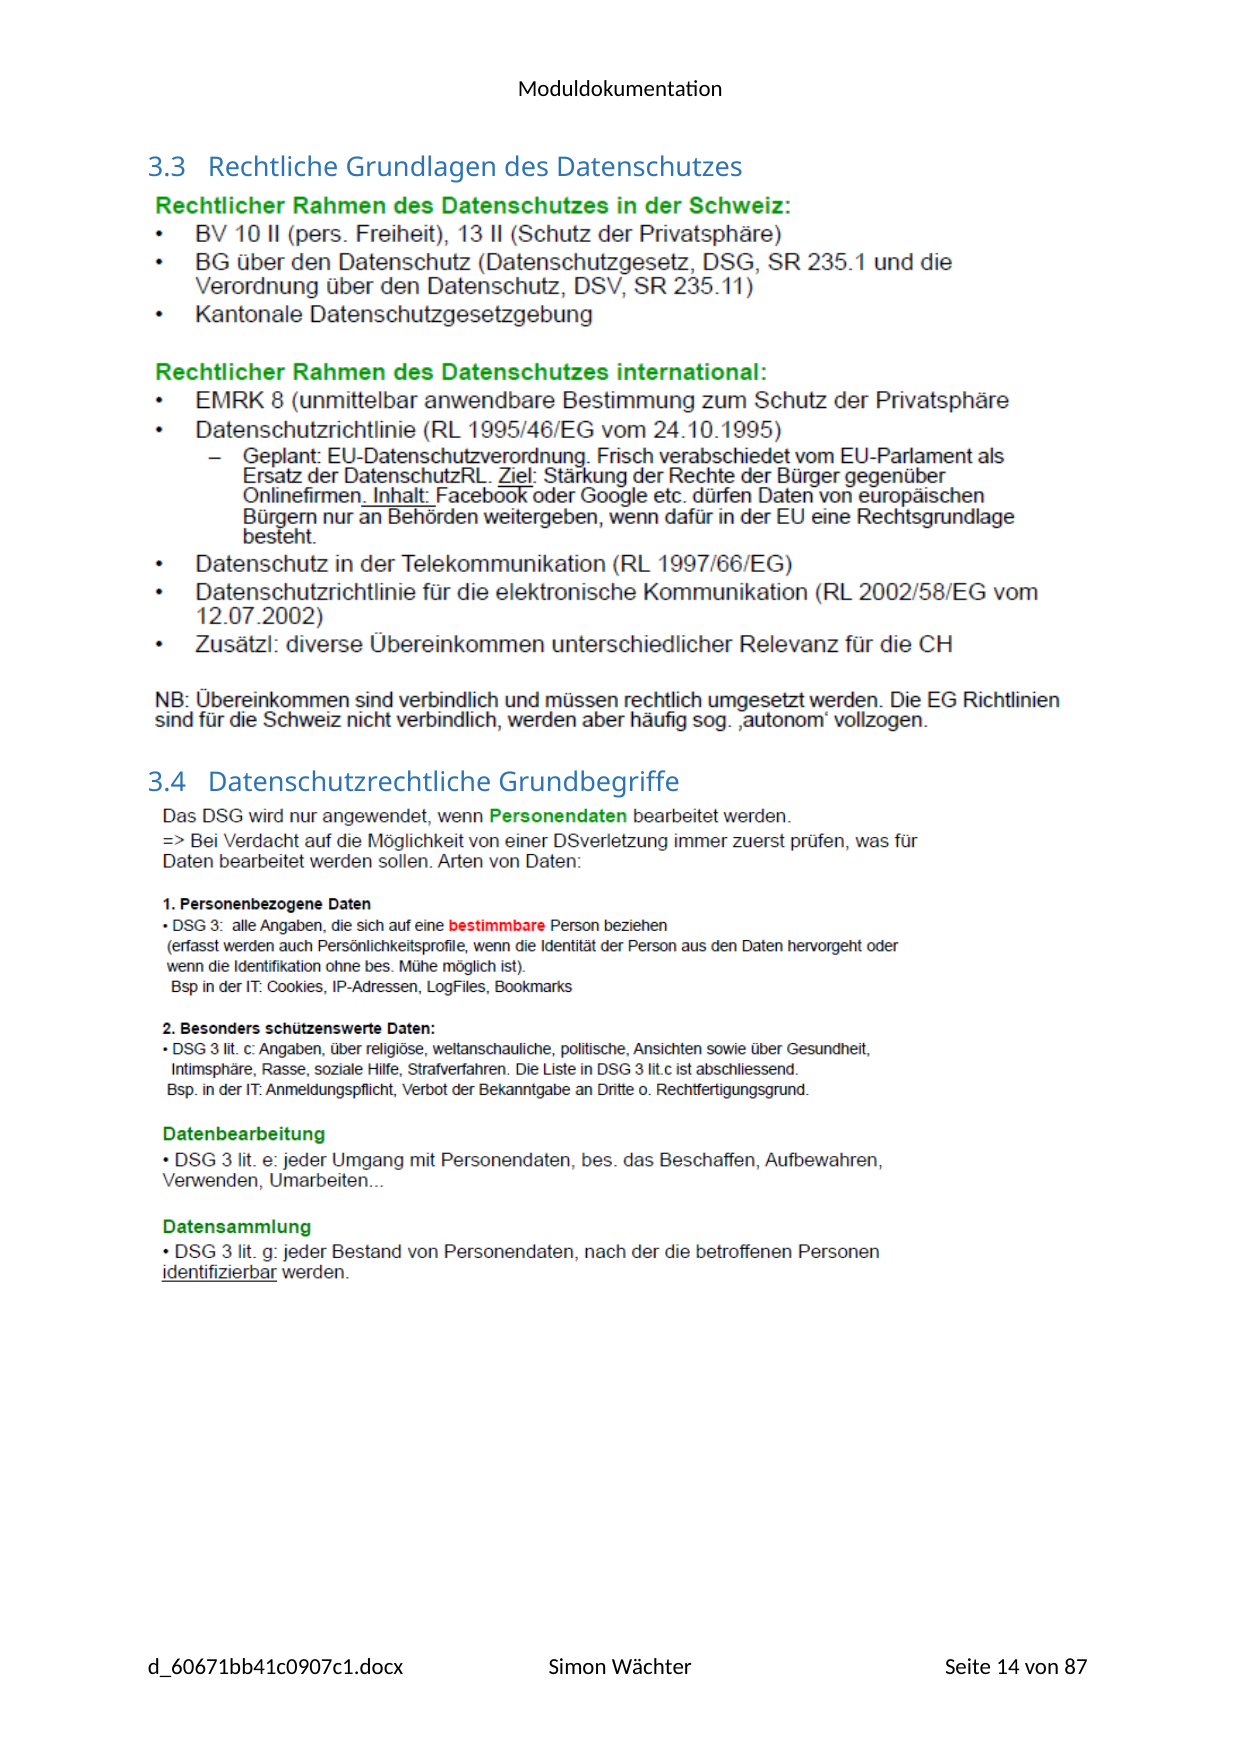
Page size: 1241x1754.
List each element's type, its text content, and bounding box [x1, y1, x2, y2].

subtitle Rechtliche Grundlagen des Datenschutzes [148, 148, 1093, 184]
picture [147, 802, 931, 1292]
subtitle Datenschutzrechtliche Grundbegriffe [148, 762, 1093, 799]
picture [147, 187, 1079, 744]
